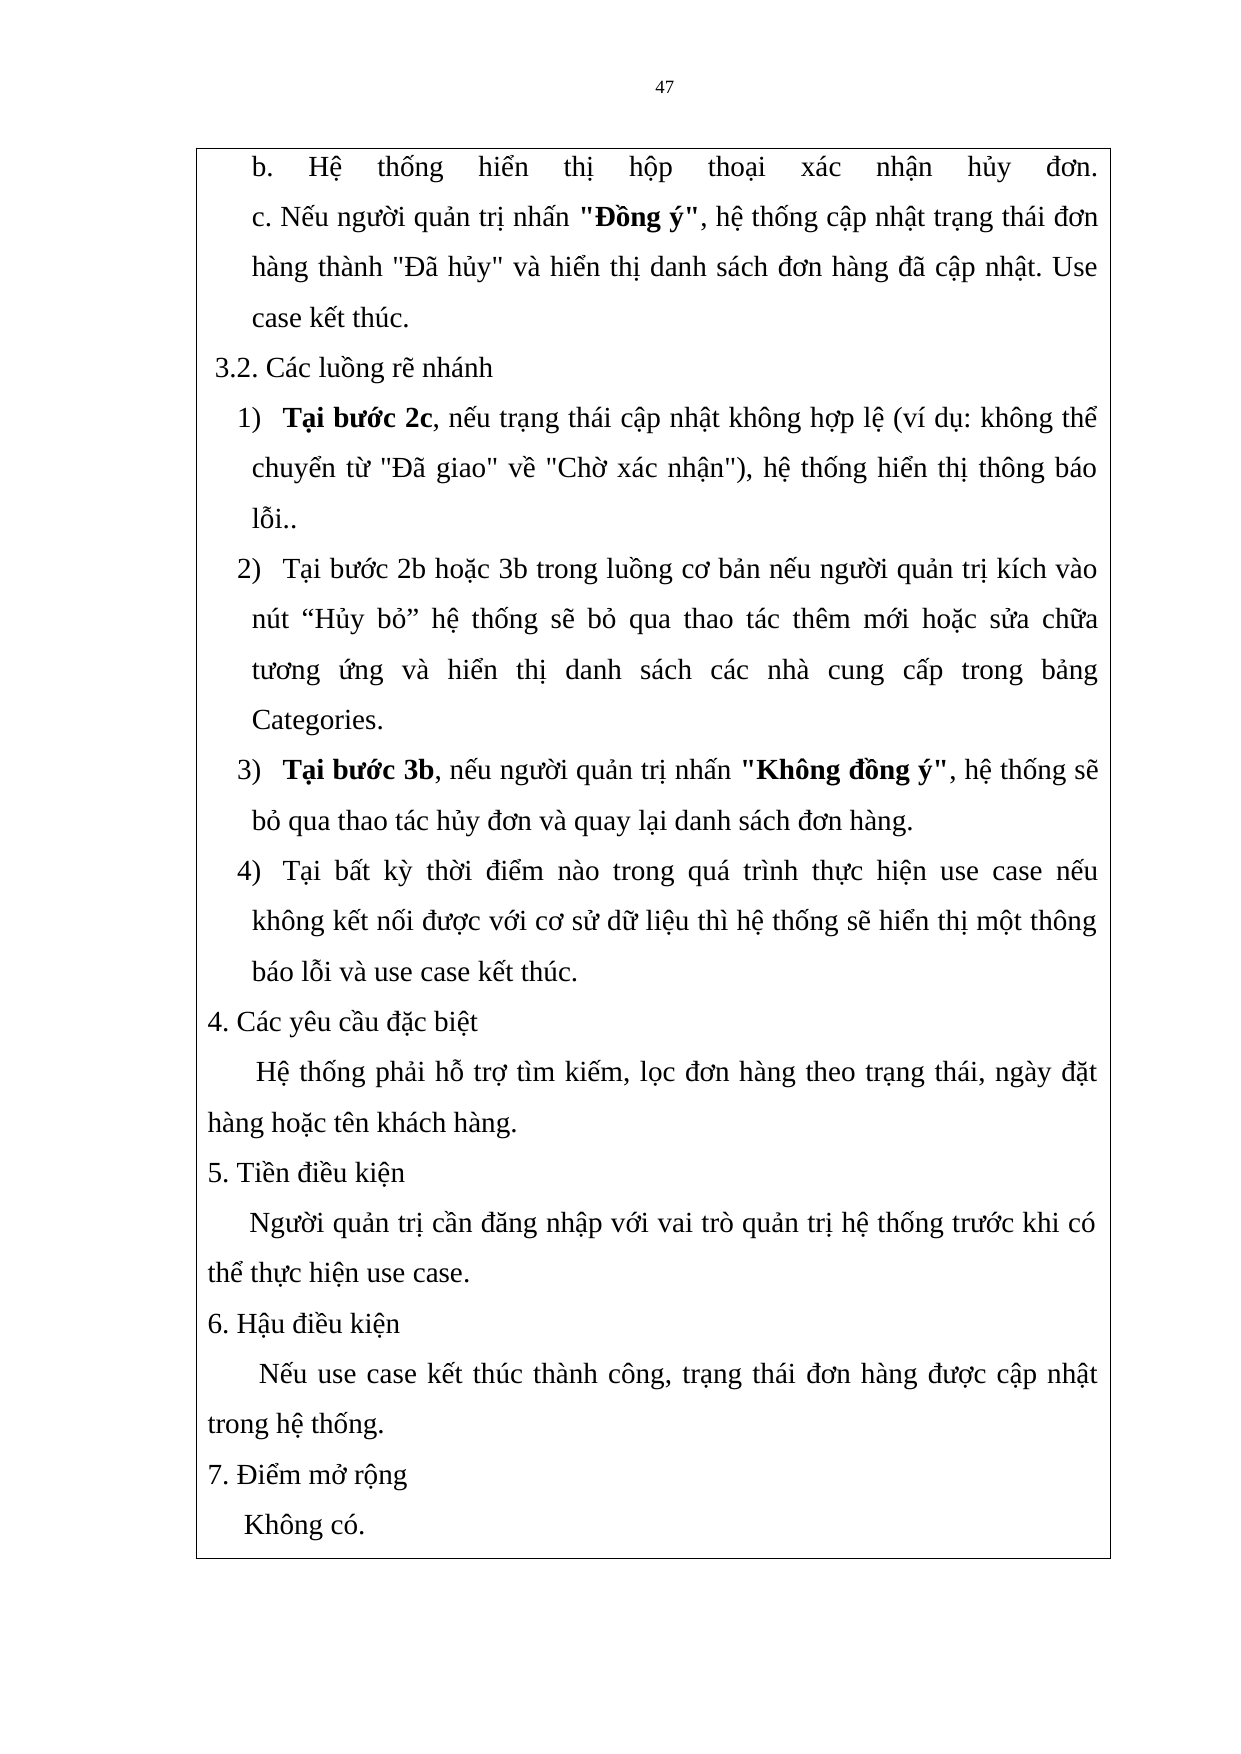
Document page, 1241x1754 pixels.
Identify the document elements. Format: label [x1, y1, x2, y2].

table_header [197, 149, 1110, 1557]
